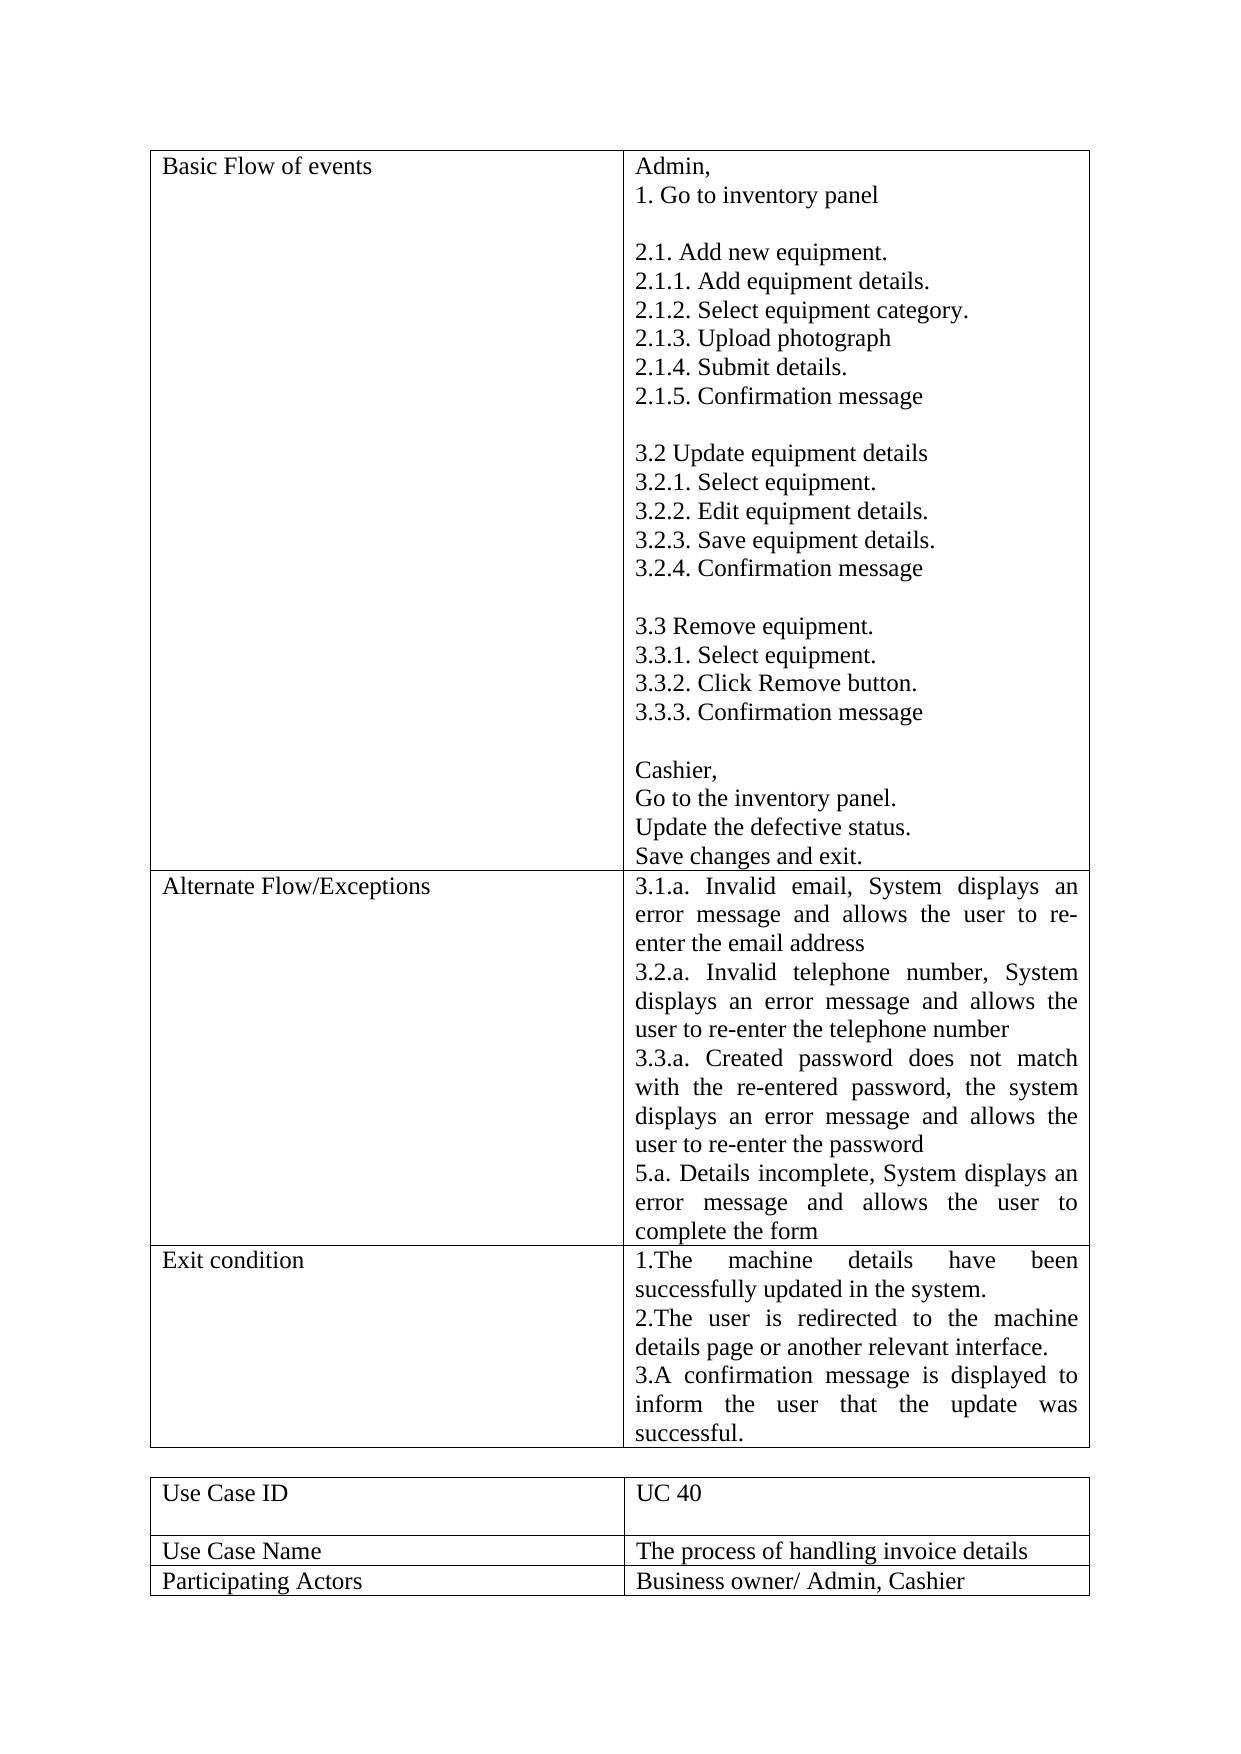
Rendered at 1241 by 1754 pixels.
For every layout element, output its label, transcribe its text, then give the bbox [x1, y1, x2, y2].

table_cell The process of handling invoice details [625, 1536, 1089, 1565]
table_cell Use Case Name [151, 1536, 624, 1565]
table_cell 3.1.a. Invalid email, System displays an error message and allows the user to re-enter the email address 3.2.a. Invalid telephone number, System displays an error message and allows the user to re-enter the telephone number 3.3.a. Created password does not match with the re-entered password, the system displays an error message and allows the user to re-enter the password 5.a. Details incomplete, System displays an error message and allows the user to complete the form [624, 871, 1089, 1244]
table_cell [151, 1566, 624, 1595]
table_cell Basic Flow of events [151, 151, 623, 870]
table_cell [625, 1566, 1089, 1595]
table_cell Alternate Flow/Exceptions [151, 871, 623, 1244]
table_header Use Case ID [151, 1478, 624, 1535]
table_cell Exit condition [151, 1246, 623, 1447]
table_cell 1.The machine details have been successfully updated in the system. 2.The user is redirected to the machine details page or another relevant interface. 3.A confirmation message is displayed to inform the user that the update was successful. [624, 1246, 1089, 1447]
table_header UC 40 [625, 1478, 1089, 1535]
table_cell Admin, 1. Go to inventory panel 2.1. Add new equipment. 2.1.1. Add equipment details. 2.1.2. Select equipment category. 2.1.3. Upload photograph 2.1.4. Submit details. 2.1.5. Confirmation message 3.2 Update equipment details 3.2.1. Select equipment. 3.2.2. Edit equipment details. 3.2.3. Save equipment details. 3.2.4. Confirmation message 3.3 Remove equipment. 3.3.1. Select equipment. 3.3.2. Click Remove button. 3.3.3. Confirmation message Cashier, Go to the inventory panel. Update the defective status. Save changes and exit. [624, 151, 1089, 870]
